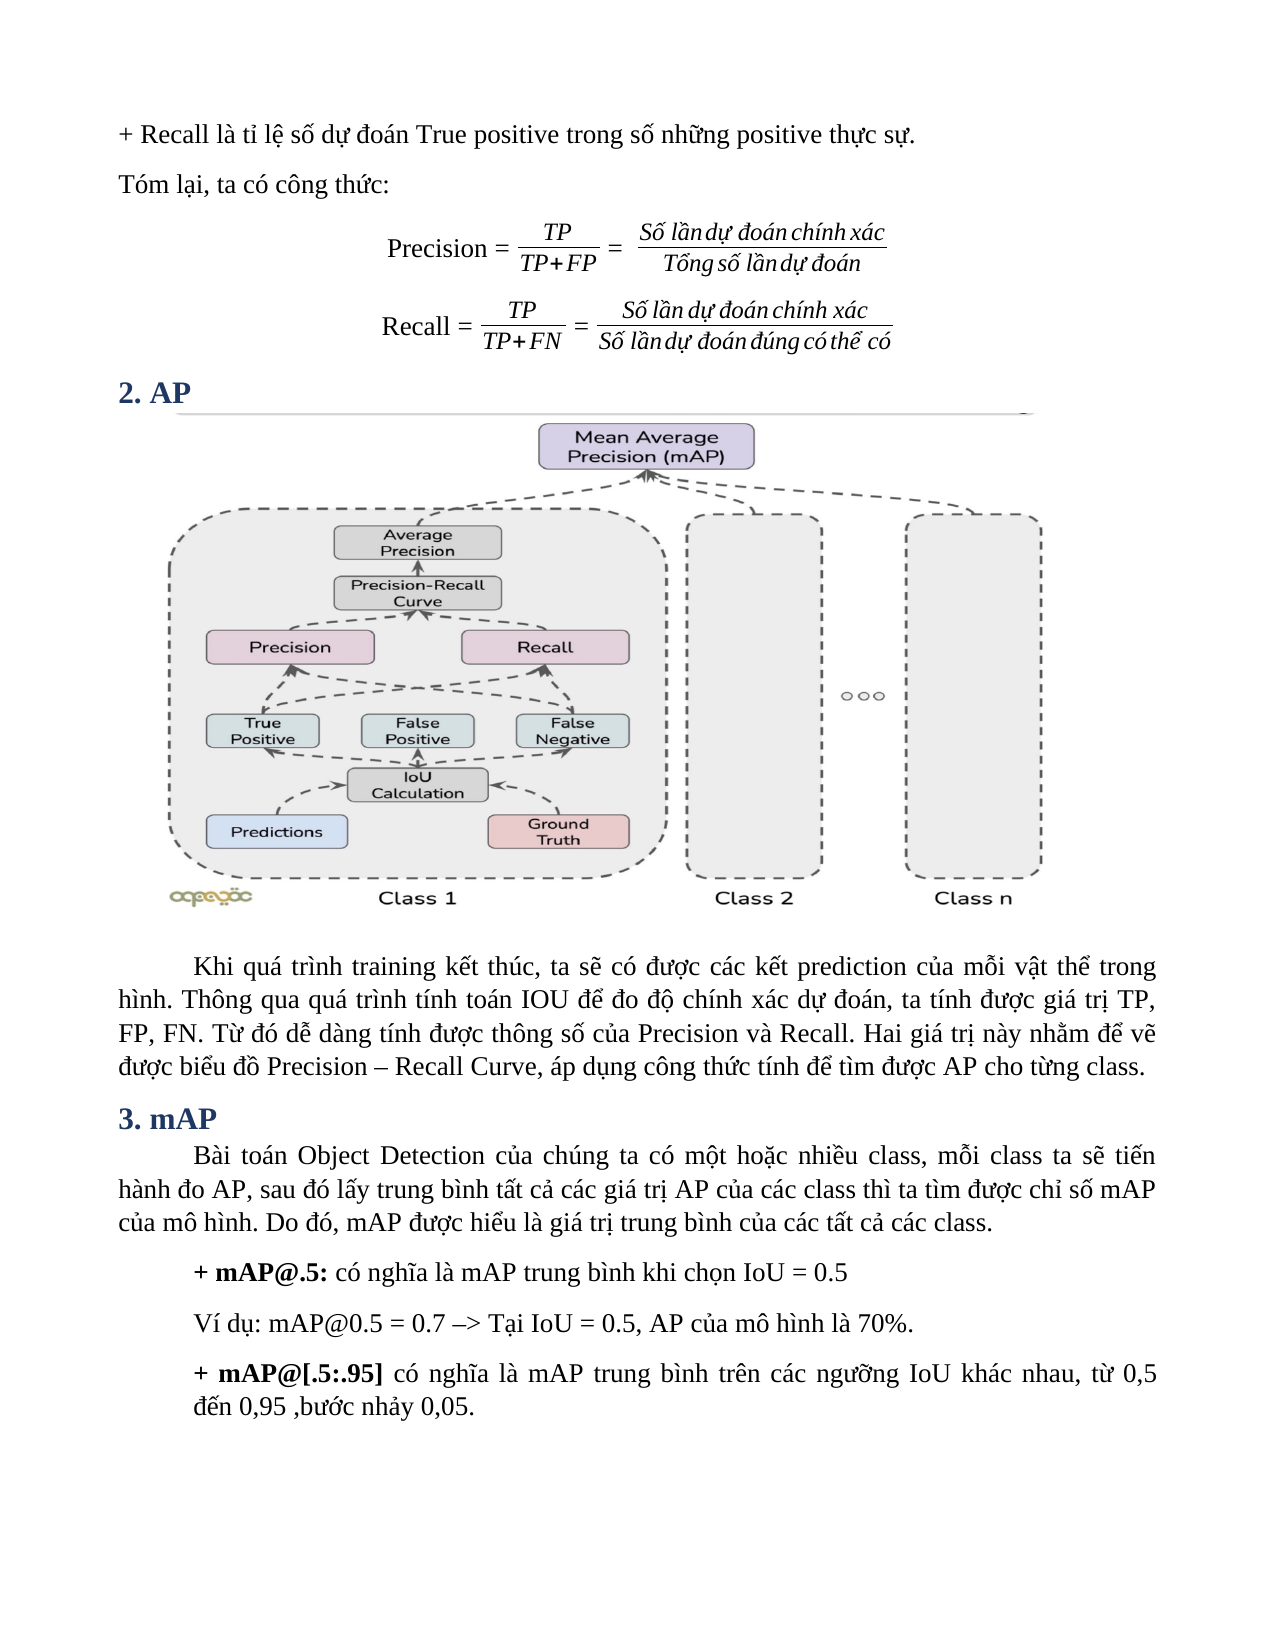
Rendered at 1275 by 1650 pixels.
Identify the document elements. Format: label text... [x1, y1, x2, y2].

text + mAP@[.5:.95] có nghĩa là mAP trung bình trên các ngưỡng IoU khác nhau, từ 0,5 đến 0,95 ,bước nhảy 0,05. [193, 1357, 1157, 1422]
text Precision = = [118, 218, 1157, 277]
subtitle 3. mAP [118, 1100, 1157, 1136]
text Bài toán Object Detection của chúng ta có một hoặc nhiều class, mỗi class ta sẽ tiến hành đo AP, sau đó lấy trung bình tất cả các giá trị AP của các class thì ta tìm được chỉ số mAP của mô hình. Do đó, mAP được hiểu là giá trị trung bình của các tất cả các class. [118, 1139, 1157, 1237]
text Tóm lại, ta có công thức: [118, 168, 1157, 199]
text + Recall là tỉ lệ số dự đoán True positive trong số những positive thực sự. [118, 118, 1157, 149]
subtitle 2. AP [118, 374, 1157, 411]
text + mAP@.5: có nghĩa là mAP trung bình khi chọn IoU = 0.5 [118, 1256, 1157, 1288]
picture [150, 413, 1125, 931]
text Recall = = [118, 297, 1157, 356]
text Khi quá trình training kết thúc, ta sẽ có được các kết prediction của mỗi vật thể trong hình. Thông qua quá trình tính toán IOU để đo độ chính xác dự đoán, ta tính được giá trị TP, FP, FN. Từ đó dễ dàng tính được thông số của Precision và Recall. Hai giá trị này nhằm để vẽ được biểu đồ Precision – Recall Curve, áp dụng công thức tính để tìm được AP cho từng class. [118, 949, 1157, 1081]
text Ví dụ: mAP@0.5 = 0.7 –> Tại IoU = 0.5, AP của mô hình là 70%. [118, 1307, 1157, 1338]
